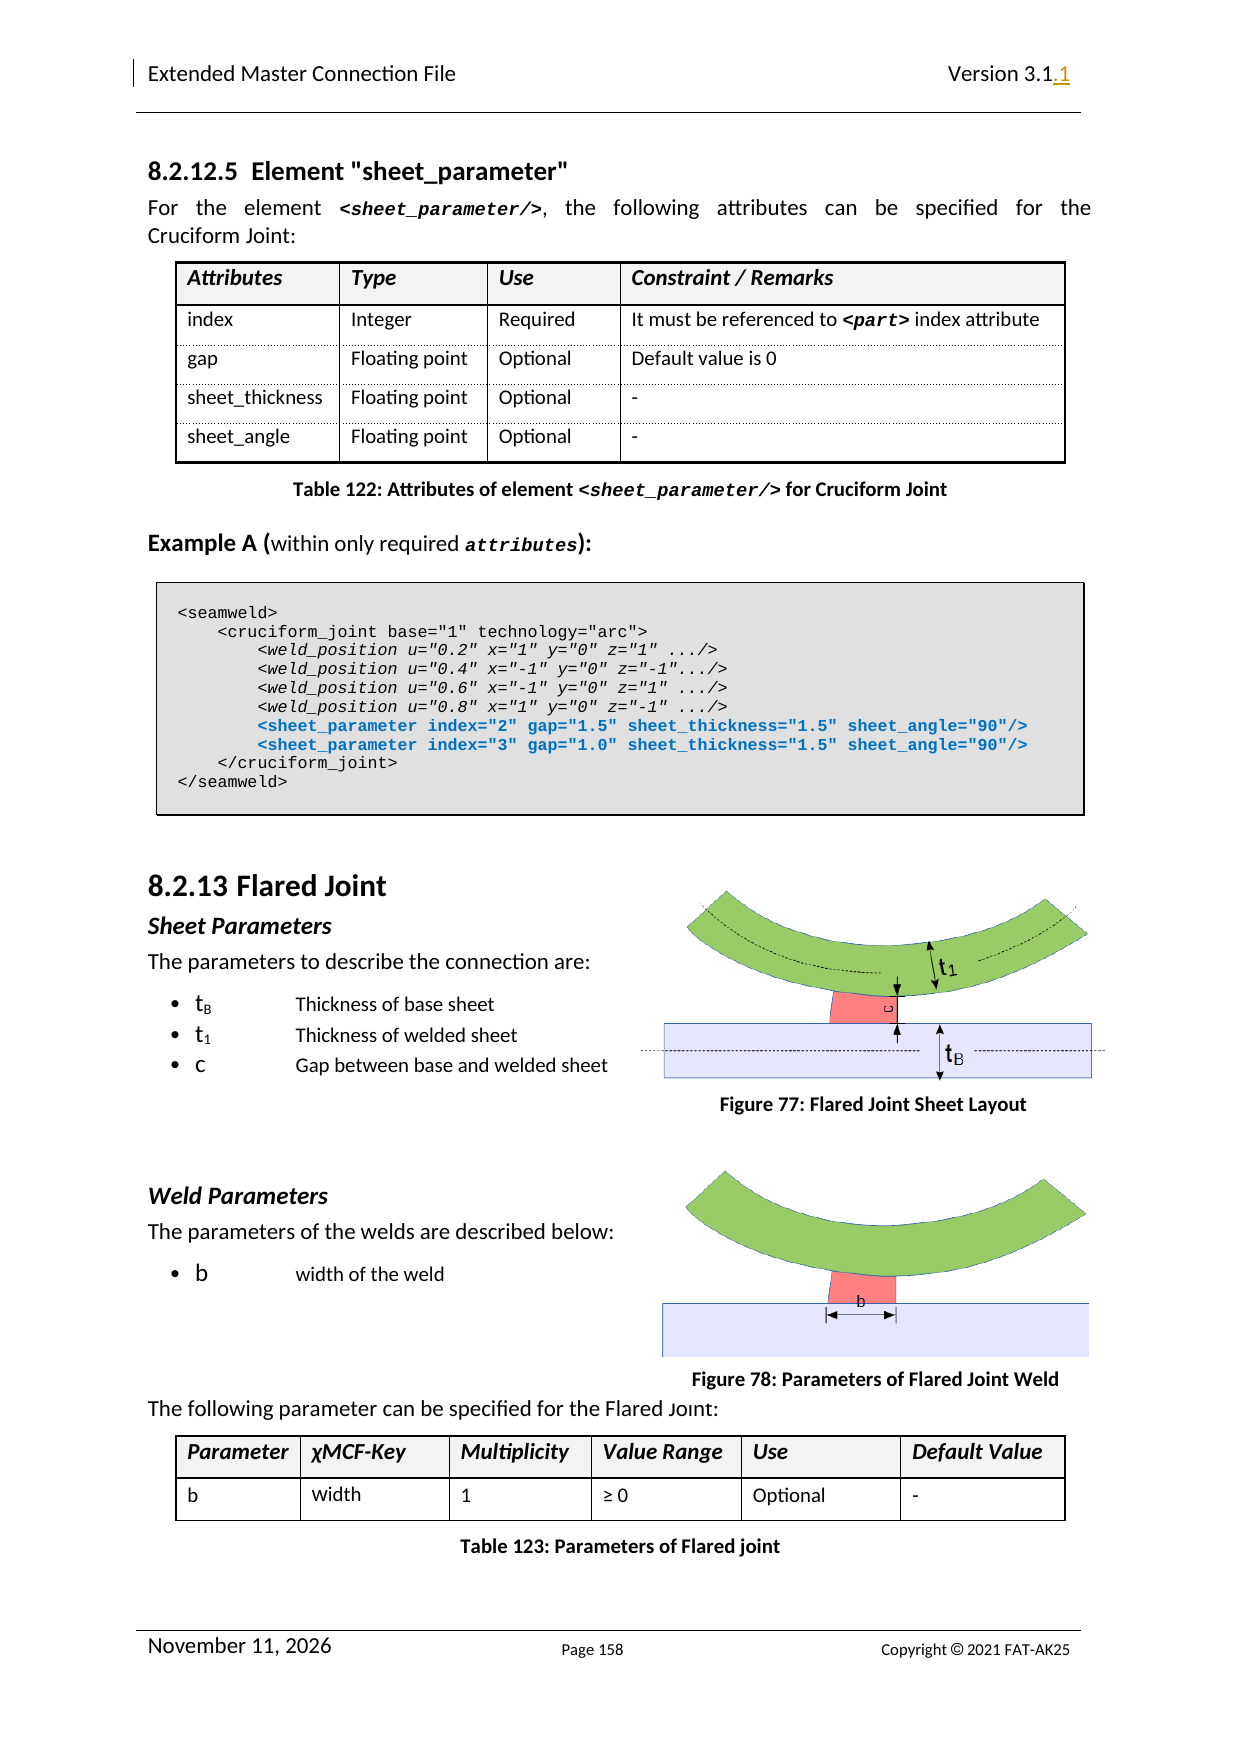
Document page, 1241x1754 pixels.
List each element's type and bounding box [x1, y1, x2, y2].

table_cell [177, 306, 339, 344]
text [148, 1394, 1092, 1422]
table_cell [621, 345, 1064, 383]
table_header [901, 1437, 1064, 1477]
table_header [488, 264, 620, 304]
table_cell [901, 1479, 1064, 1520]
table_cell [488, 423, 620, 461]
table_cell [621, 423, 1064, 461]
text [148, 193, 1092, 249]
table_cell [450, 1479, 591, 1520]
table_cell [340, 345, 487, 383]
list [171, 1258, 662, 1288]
picture [662, 1170, 1089, 1357]
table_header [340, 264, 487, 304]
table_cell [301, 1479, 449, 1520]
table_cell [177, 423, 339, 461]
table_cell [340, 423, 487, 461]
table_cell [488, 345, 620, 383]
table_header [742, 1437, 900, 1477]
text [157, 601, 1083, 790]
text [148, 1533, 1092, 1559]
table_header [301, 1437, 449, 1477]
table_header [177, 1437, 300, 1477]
picture [640, 890, 1106, 1081]
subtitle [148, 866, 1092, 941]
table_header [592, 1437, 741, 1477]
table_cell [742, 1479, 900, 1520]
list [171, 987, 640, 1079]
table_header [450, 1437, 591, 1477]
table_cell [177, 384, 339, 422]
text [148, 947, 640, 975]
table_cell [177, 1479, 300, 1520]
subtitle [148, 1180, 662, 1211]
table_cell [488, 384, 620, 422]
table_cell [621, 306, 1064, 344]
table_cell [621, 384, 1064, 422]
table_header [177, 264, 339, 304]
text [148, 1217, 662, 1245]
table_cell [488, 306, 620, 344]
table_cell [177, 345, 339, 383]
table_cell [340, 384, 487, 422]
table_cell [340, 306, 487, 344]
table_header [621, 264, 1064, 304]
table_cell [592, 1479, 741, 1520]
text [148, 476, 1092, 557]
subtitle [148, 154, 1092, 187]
